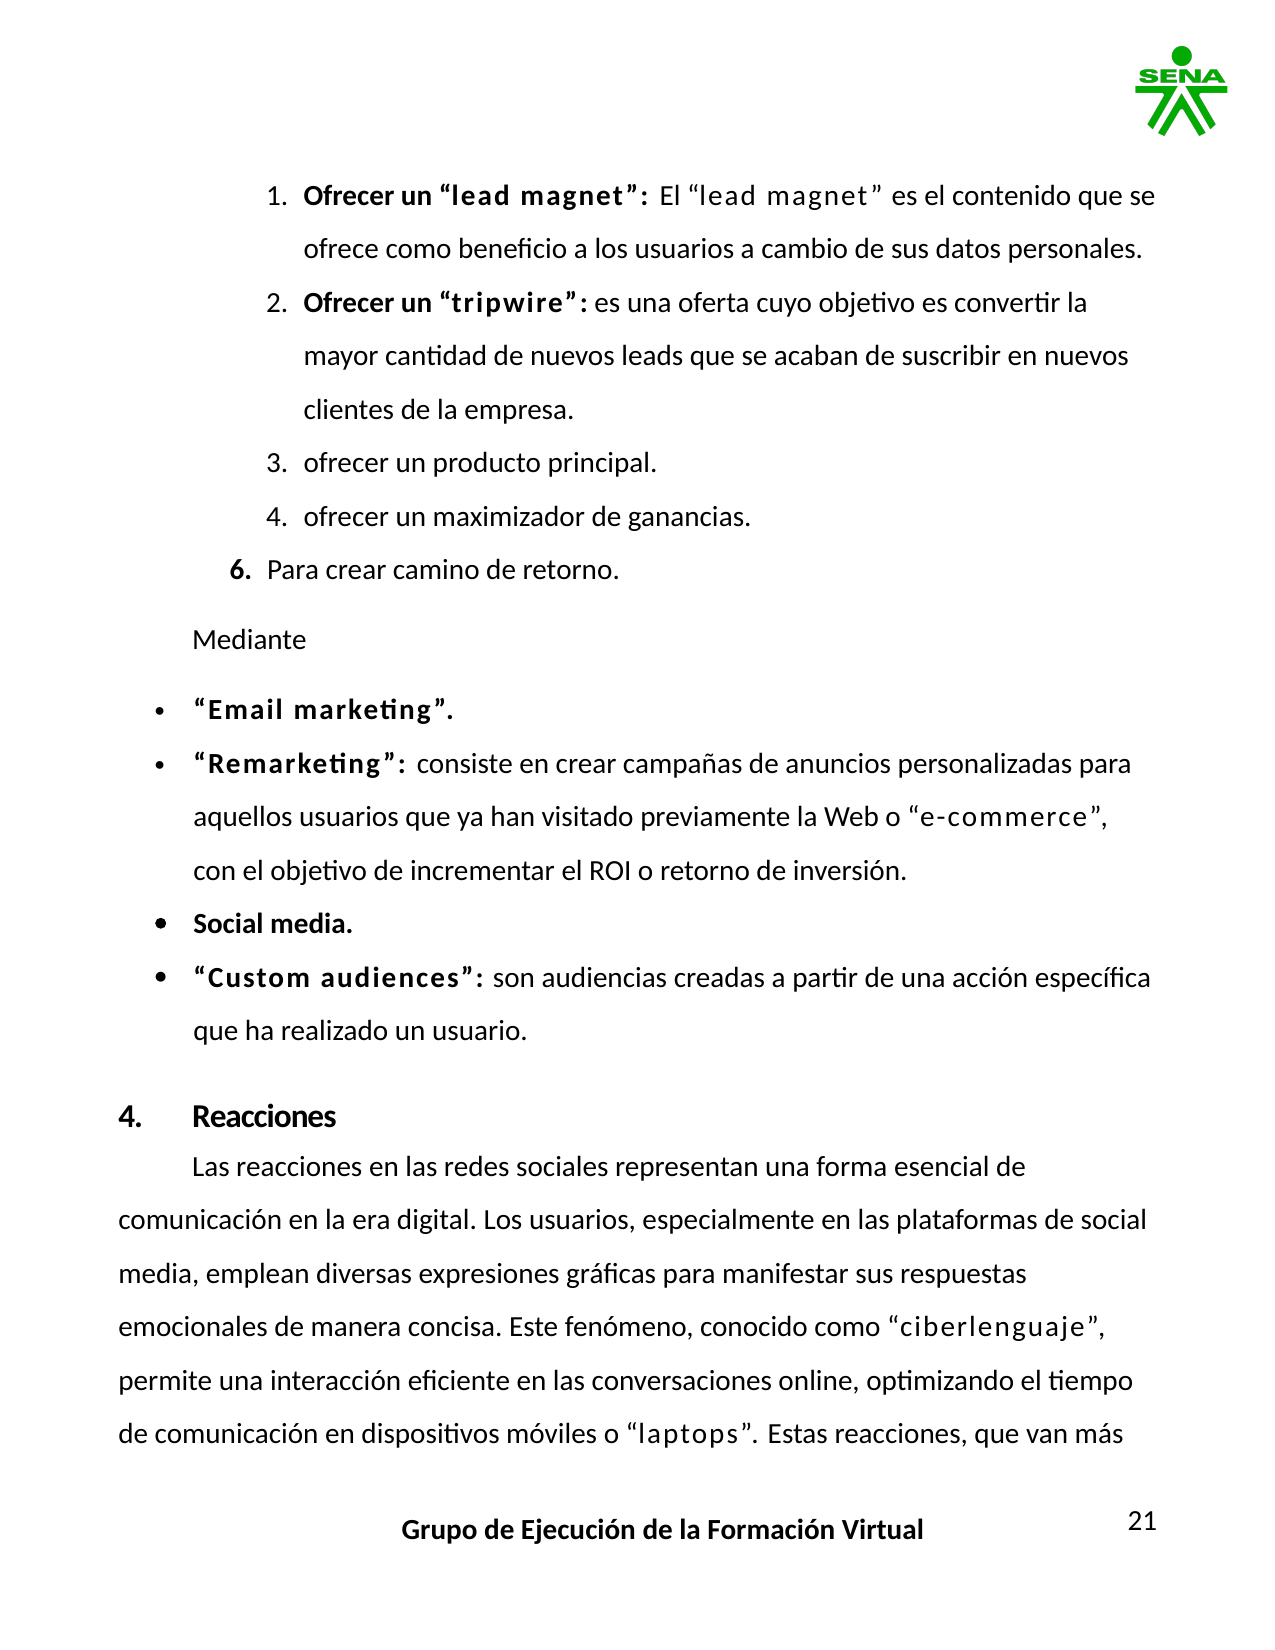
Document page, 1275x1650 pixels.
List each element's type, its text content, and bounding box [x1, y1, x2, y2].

list ofrecer un maximizador de ganancias. [266, 498, 1157, 533]
list Ofrecer un “lead magnet”: El “lead magnet” es el contenido que se ofrece como beneficio a los usuarios a cambio de sus datos personales. [266, 177, 1157, 266]
list Para crear camino de retorno. [229, 551, 1157, 587]
list “Custom audiences”: son audiencias creadas a partir de una acción específica que ha realizado un usuario. [156, 959, 1157, 1048]
list Social media. [156, 905, 1157, 941]
subtitle Reacciones [118, 1095, 1157, 1135]
list ofrecer un producto principal. [266, 444, 1157, 480]
list Ofrecer un “tripwire”: es una oferta cuyo objetivo es convertir la mayor cantidad de nuevos leads que se acaban de suscribir en nuevos clientes de la empresa. [266, 284, 1157, 427]
list “Email marketing”. [156, 691, 1157, 727]
text Mediante [118, 621, 1157, 657]
list “Remarketing”: consiste en crear campañas de anuncios personalizadas para aquellos usuarios que ya han visitado previamente la Web o “e-commerce”, con el objetivo de incrementar el ROI o retorno de inversión. [156, 745, 1157, 887]
picture [1135, 46, 1228, 136]
